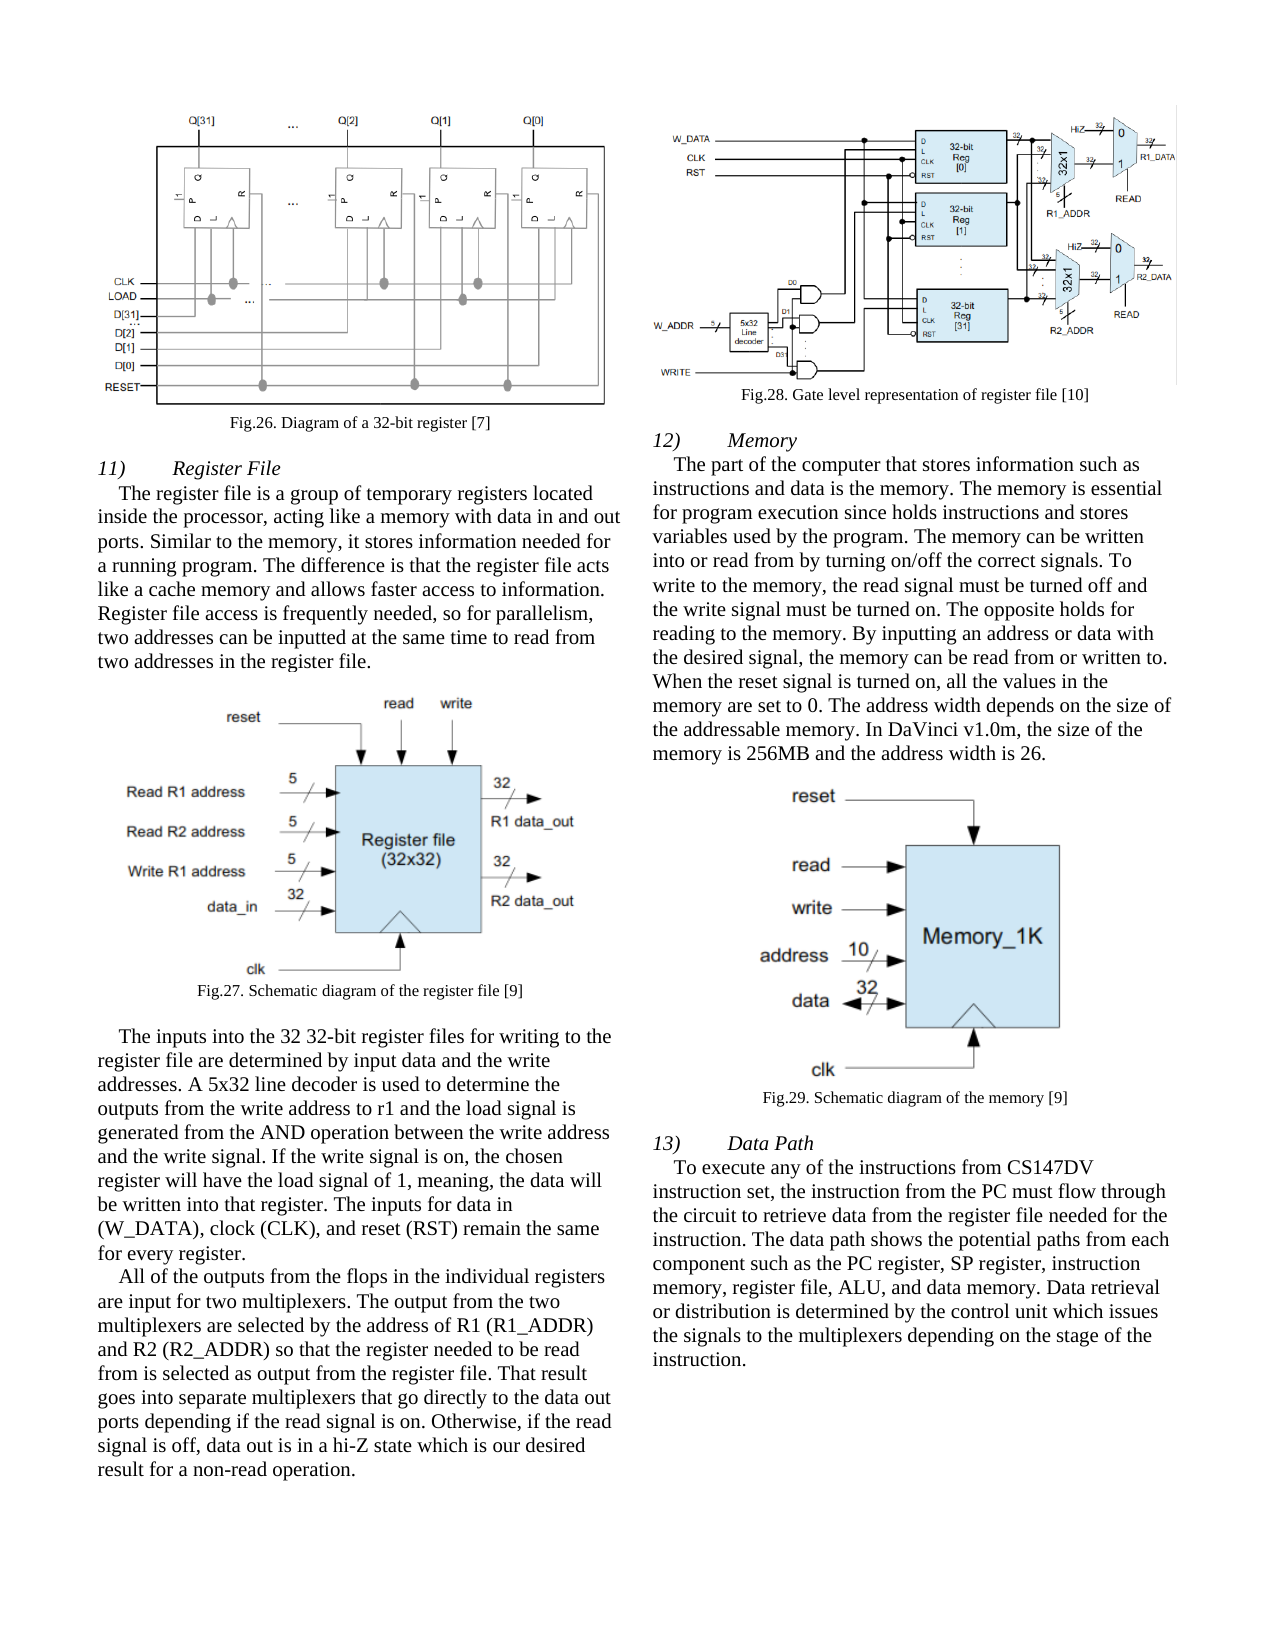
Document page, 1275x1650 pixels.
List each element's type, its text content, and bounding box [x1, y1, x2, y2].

text To execute any of the instructions from CS147DV instruction set, the instruction from the PC must flow through the circuit to retrieve data from the register file needed for the instruction. The data path shows the potential paths from each component such as the PC register, SP register, instruction memory, register file, ALU, and data memory. Data retrieval or distribution is determined by the control unit which issues the signals to the multiplexers depending on the stage of the instruction. [652, 1155, 1177, 1371]
subtitle Memory [652, 428, 1177, 452]
text Fig.29. Schematic diagram of the memory [9] [652, 1087, 1177, 1107]
text The register file is a group of temporary registers located inside the processor, acting like a memory with data in and out ports. Similar to the memory, it stores information needed for a running program. The difference is that the register file acts like a cache memory and allows faster access to information. Register file access is frequently needed, so for parallelism, two addresses can be inputted at the same time to read from two addresses in the register file. [97, 480, 622, 672]
text The inputs into the 32 32-bit register files for writing to the register file are determined by input data and the write addresses. A 5x32 line decoder is used to determine the outputs from the write address to r1 and the load signal is generated from the AND operation between the write address and the write signal. If the write signal is on, the chosen register will have the load signal of 1, meaning, the data will be written into that register. The inputs for data in (W_DATA), clock (CLK), and reset (RST) remain the same for every register. [97, 1024, 622, 1264]
text All of the outputs from the flops in the individual registers are input for two multiplexers. The output from the two multiplexers are selected by the address of R1 (R1_ADDR) and R2 (R2_ADDR) so that the register needed to be read from is selected as output from the register file. That result goes into separate multiplexers that go directly to the data out ports depending if the read signal is on. Otherwise, if the read signal is off, data out is in a hi-Z state which is our desired result for a non-read operation. [97, 1264, 622, 1481]
text The part of the computer that stores information such as instructions and data is the memory. The memory is essential for program execution since holds instructions and stores variables used by the program. The memory can be written into or read from by turning on/off the correct signals. To write to the memory, the read signal must be turned off and the write signal must be turned on. The opposite holds for reading to the memory. By inputting an address or data with the desired signal, the memory can be read from or written to. When the reset signal is turned on, all the values in the memory are set to 0. The address width depends on the size of the addressable memory. In DaVinci v1.0m, the size of the memory is 256MB and the address width is 26. [652, 452, 1177, 765]
text Fig.27. Schematic diagram of the register file [9] [97, 981, 622, 1000]
text Fig.26. Diagram of a 32-bit register [7] [97, 414, 622, 432]
text Fig.28. Gate level representation of register file [10] [652, 385, 1177, 404]
picture [652, 105, 1178, 385]
subtitle Data Path [652, 1131, 1177, 1155]
picture [97, 105, 623, 414]
picture [97, 672, 623, 981]
subtitle Register File [97, 456, 622, 480]
picture [752, 765, 1078, 1088]
